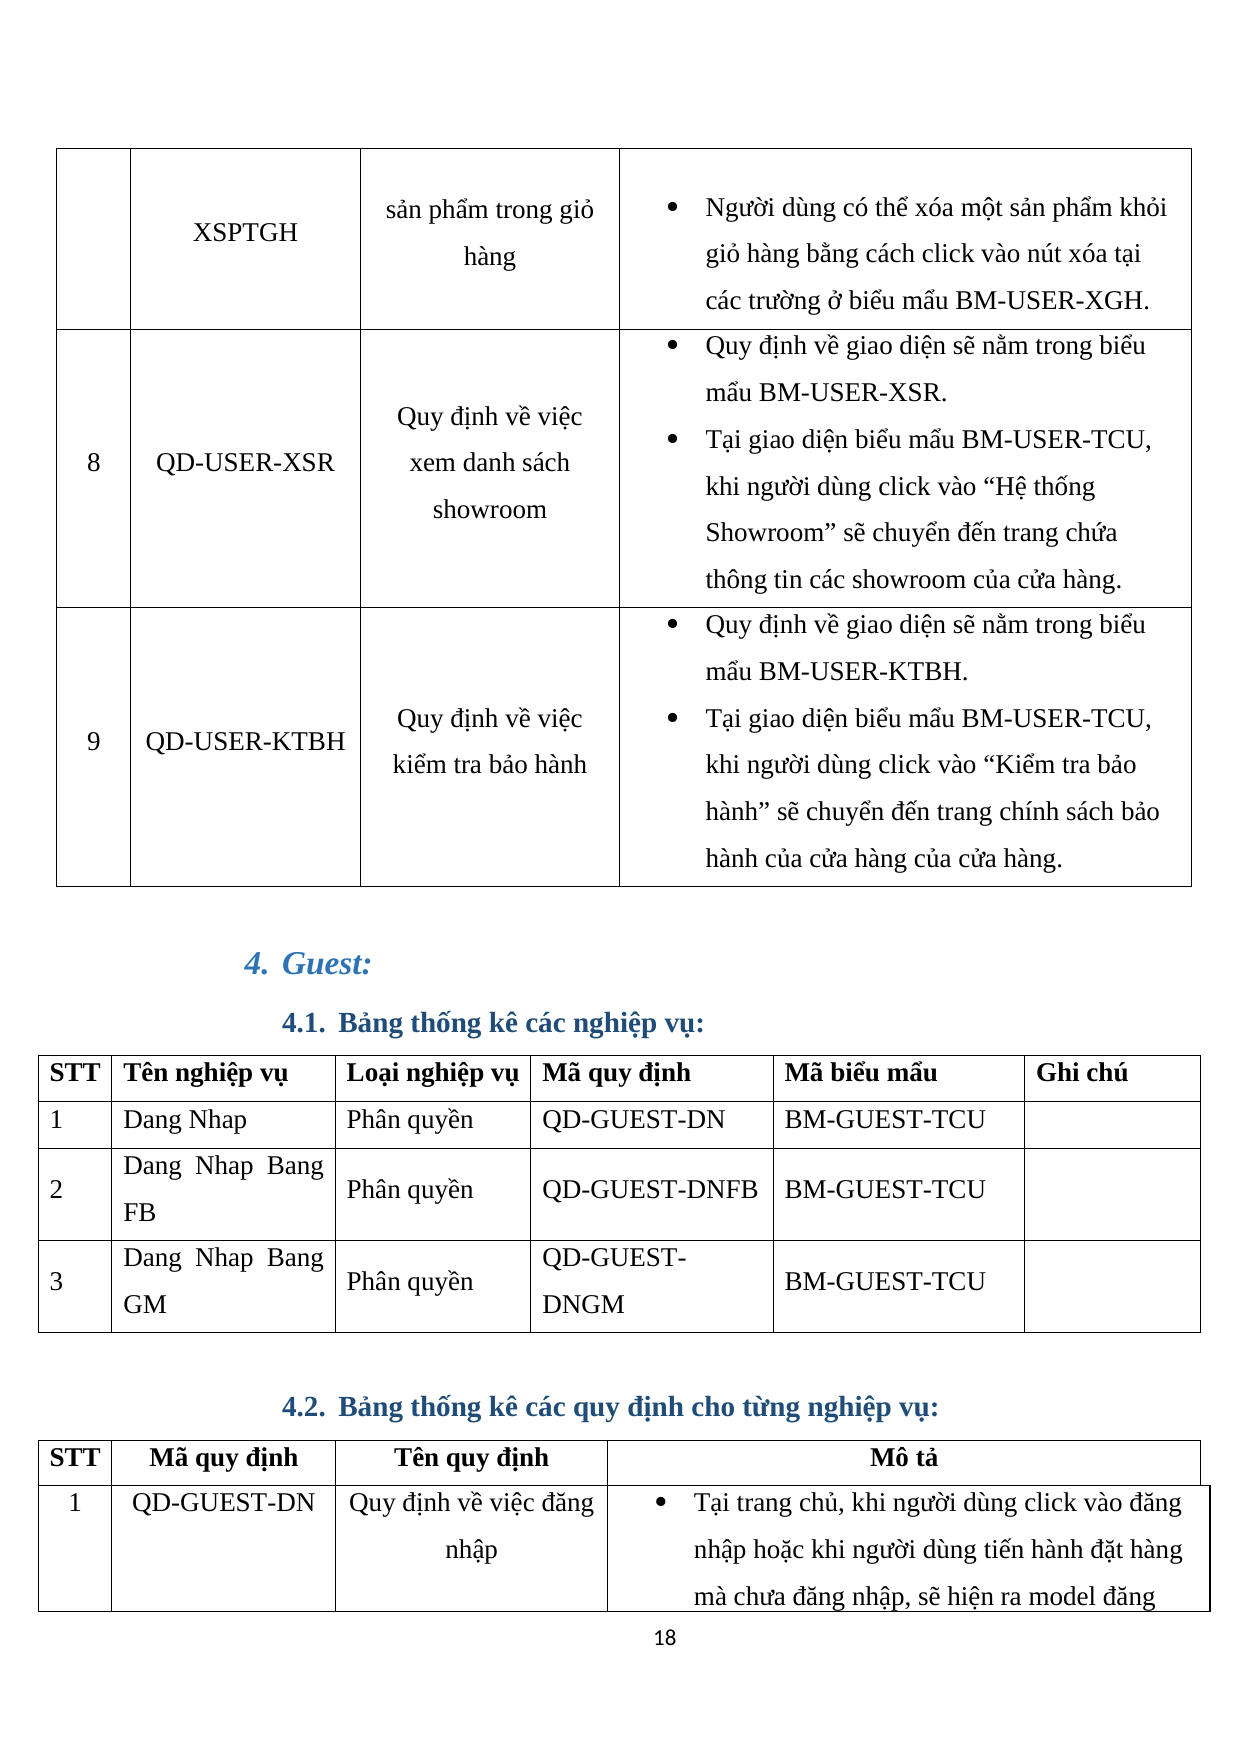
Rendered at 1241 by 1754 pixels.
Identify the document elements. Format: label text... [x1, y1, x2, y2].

table_header Loại nghiệp vụ [336, 1056, 530, 1101]
table_cell QD-GUEST-DNFB [531, 1149, 773, 1240]
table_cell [608, 1486, 1209, 1611]
subtitle Bảng thống kê các quy định cho từng nghiệp vụ: [282, 1389, 1122, 1423]
table_cell 7 [57, 149, 130, 328]
table_header Tên quy định [336, 1441, 607, 1485]
table_header STT [39, 1056, 111, 1101]
table_cell Phân quyền [336, 1102, 530, 1148]
table_cell [1025, 1102, 1200, 1148]
table_cell Dang Nhap [112, 1102, 335, 1148]
table_header STT [39, 1441, 111, 1485]
table_cell 1 [39, 1102, 111, 1148]
table_cell Quy định về giao diện sẽ nằm trong biểu mẩu BM-USER-KTBH. Tại giao diện biểu mẩu BM-USER-TCU, khi người dùng click vào “Kiểm tra bảo hành” sẽ chuyển đến trang chính sách bảo hành của cửa hàng của cửa hàng. [620, 608, 1191, 886]
subtitle Bảng thống kê các nghiệp vụ: [282, 1005, 1122, 1038]
table_cell Dang Nhap Bang GM [112, 1241, 335, 1332]
table_cell QD-USER-XSR [131, 330, 360, 607]
table_cell [1025, 1149, 1200, 1240]
table_cell BM-GUEST-TCU [774, 1149, 1024, 1240]
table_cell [361, 149, 619, 328]
table_header Mã biểu mẩu [774, 1056, 1024, 1101]
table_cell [336, 1486, 607, 1611]
subtitle Guest: [244, 943, 1122, 982]
table_cell BM-GUEST-TCU [774, 1241, 1024, 1332]
table_cell Phân quyền [336, 1149, 530, 1240]
table_cell 3 [39, 1241, 111, 1332]
table_header Mã quy định [112, 1441, 335, 1485]
table_cell 2 [39, 1149, 111, 1240]
table_cell BM-GUEST-TCU [774, 1102, 1024, 1148]
table_header Mã quy định [531, 1056, 773, 1101]
table_header Ghi chú [1025, 1056, 1200, 1101]
table_cell Dang Nhap Bang FB [112, 1149, 335, 1240]
table_cell 8 [57, 330, 130, 607]
table_cell Phân quyền [336, 1241, 530, 1332]
table_cell Quy định về việc xem danh sách showroom [361, 330, 619, 607]
table_header Mô tả [608, 1441, 1200, 1485]
table_cell QD-USER-KTBH [131, 608, 360, 886]
table_cell Quy định về việc kiểm tra bảo hành [361, 608, 619, 886]
table_cell QD-GUEST-DN [531, 1102, 773, 1148]
table_cell Quy định về giao diện sẽ nằm trong biểu mẩu BM-USER-XSR. Tại giao diện biểu mẩu BM-USER-TCU, khi người dùng click vào “Hệ thống Showroom” sẽ chuyển đến trang chứa thông tin các showroom của cửa hàng. [620, 330, 1191, 607]
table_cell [620, 149, 1191, 328]
table_cell [1025, 1241, 1200, 1332]
table_cell 1 [39, 1486, 111, 1611]
table_cell QD-GUEST-DN [112, 1486, 335, 1611]
table_cell 9 [57, 608, 130, 886]
table_header Tên nghiệp vụ [112, 1056, 335, 1101]
table_cell QD-GUEST-DNGM [531, 1241, 773, 1332]
table_cell QD-USER-XSPTGH [131, 149, 360, 328]
